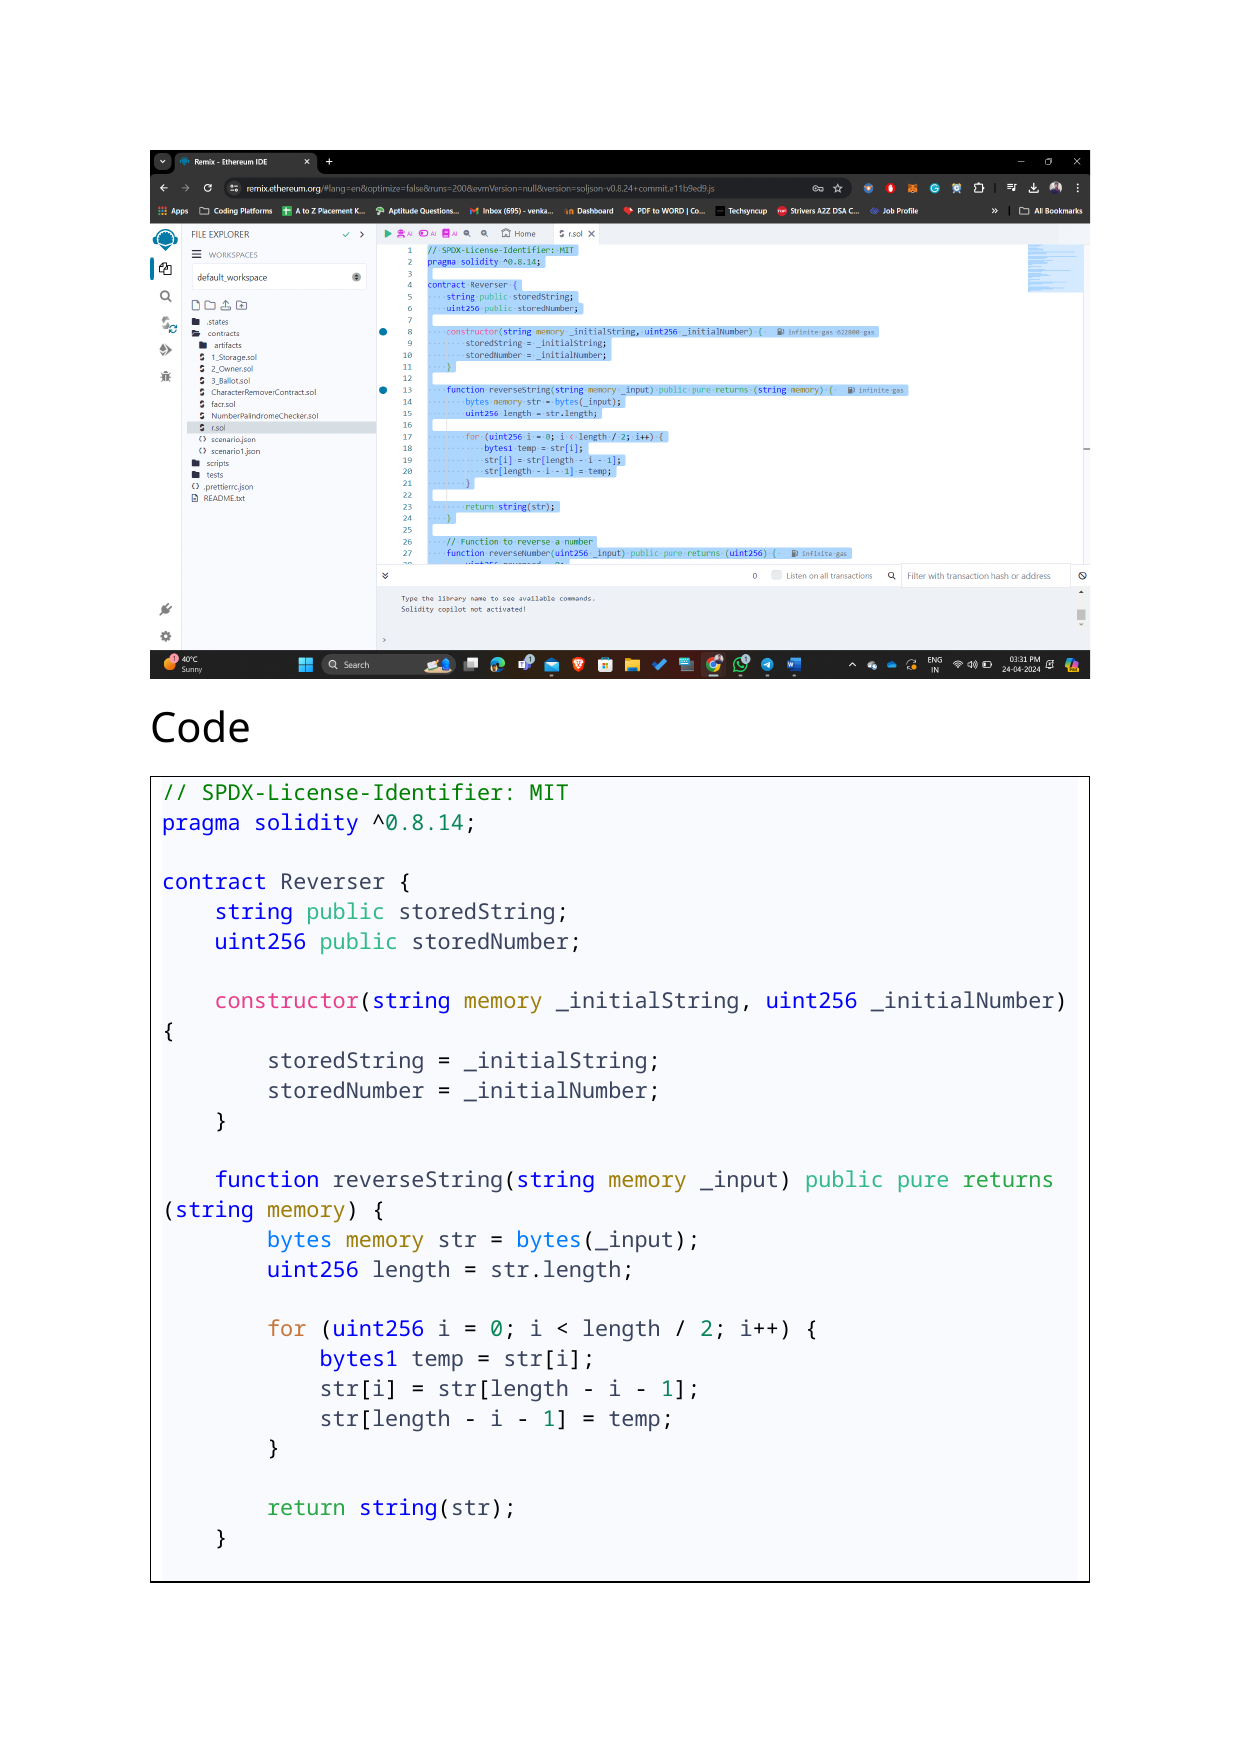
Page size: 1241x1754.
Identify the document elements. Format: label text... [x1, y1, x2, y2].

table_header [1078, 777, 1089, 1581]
text Code [150, 698, 1090, 755]
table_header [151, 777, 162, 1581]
picture [150, 150, 1091, 679]
